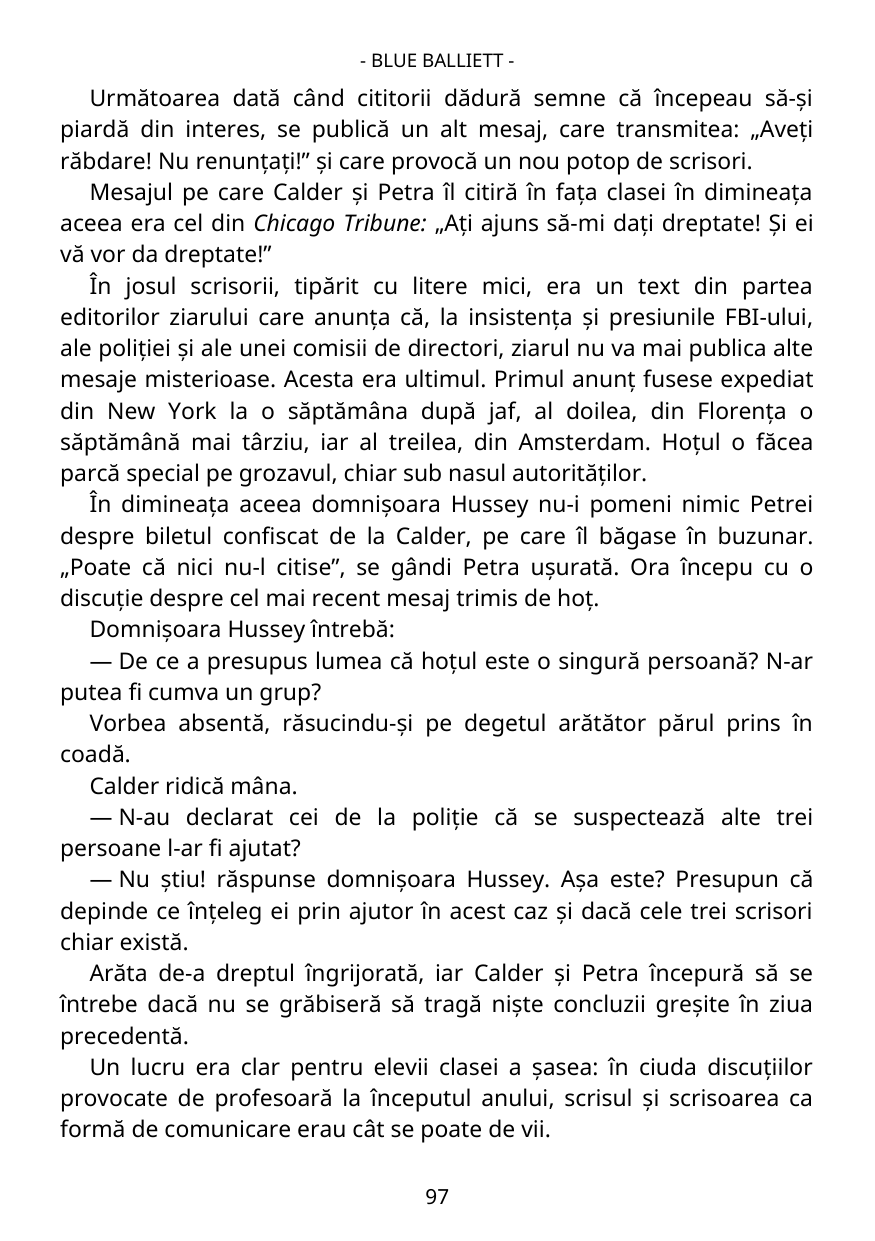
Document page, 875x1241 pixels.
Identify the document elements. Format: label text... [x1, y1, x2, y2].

text În dimineaţa aceea domnişoara Hussey nu-i pomeni nimic Petrei despre biletul confiscat de la Calder, pe care îl băgase în buzunar. „Poate că nici nu-l citise”, se gândi Petra uşurată. Ora începu cu o discuţie despre cel mai recent mesaj trimis de hoţ. [60, 488, 814, 613]
text — N-au declarat cei de la poliţie că se suspectează alte trei persoane l-ar fi ajutat? [60, 801, 814, 863]
text Un lucru era clar pentru elevii clasei a şasea: în ciuda discuţiilor provocate de profesoară la începutul anului, scrisul şi scrisoarea ca formă de comunicare erau cât se poate de vii. [60, 1051, 814, 1145]
text — Nu ştiu! răspunse domnişoara Hussey. Aşa este? Presupun că depinde ce înţeleg ei prin ajutor în acest caz şi dacă cele trei scrisori chiar există. [60, 863, 814, 957]
text Arăta de-a dreptul îngrijorată, iar Calder şi Petra începură să se întrebe dacă nu se grăbiseră să tragă nişte concluzii greşite în ziua precedentă. [60, 957, 814, 1051]
text Următoarea dată când cititorii dădură semne că începeau să-şi piardă din interes, se publică un alt mesaj, care transmitea: „Aveţi răbdare! Nu renunţaţi!” şi care provocă un nou potop de scrisori. [60, 82, 814, 176]
text Calder ridică mâna. [60, 770, 814, 801]
text În josul scrisorii, tipărit cu litere mici, era un text din partea editorilor ziarului care anunţa că, la insistenţa şi presiunile FBI-ului, ale poliţiei şi ale unei comisii de directori, ziarul nu va mai publica alte mesaje misterioase. Acesta era ultimul. Primul anunţ fusese expediat din New York la o săptămâna după jaf, al doilea, din Florenţa o săptămână mai târziu, iar al treilea, din Amsterdam. Hoţul o făcea parcă special pe grozavul, chiar sub nasul autorităţilor. [60, 270, 814, 488]
text Domnişoara Hussey întrebă: [60, 613, 814, 645]
text — De ce a presupus lumea că hoţul este o singură persoană? N-ar putea fi cumva un grup? [60, 645, 814, 707]
text Vorbea absentă, răsucindu-şi pe degetul arătător părul prins în coadă. [60, 707, 814, 770]
text Mesajul pe care Calder şi Petra îl citiră în faţa clasei în dimineaţa aceea era cel din Chicago Tribune: „Aţi ajuns să-mi daţi dreptate! Şi ei vă vor da dreptate!” [60, 176, 814, 270]
